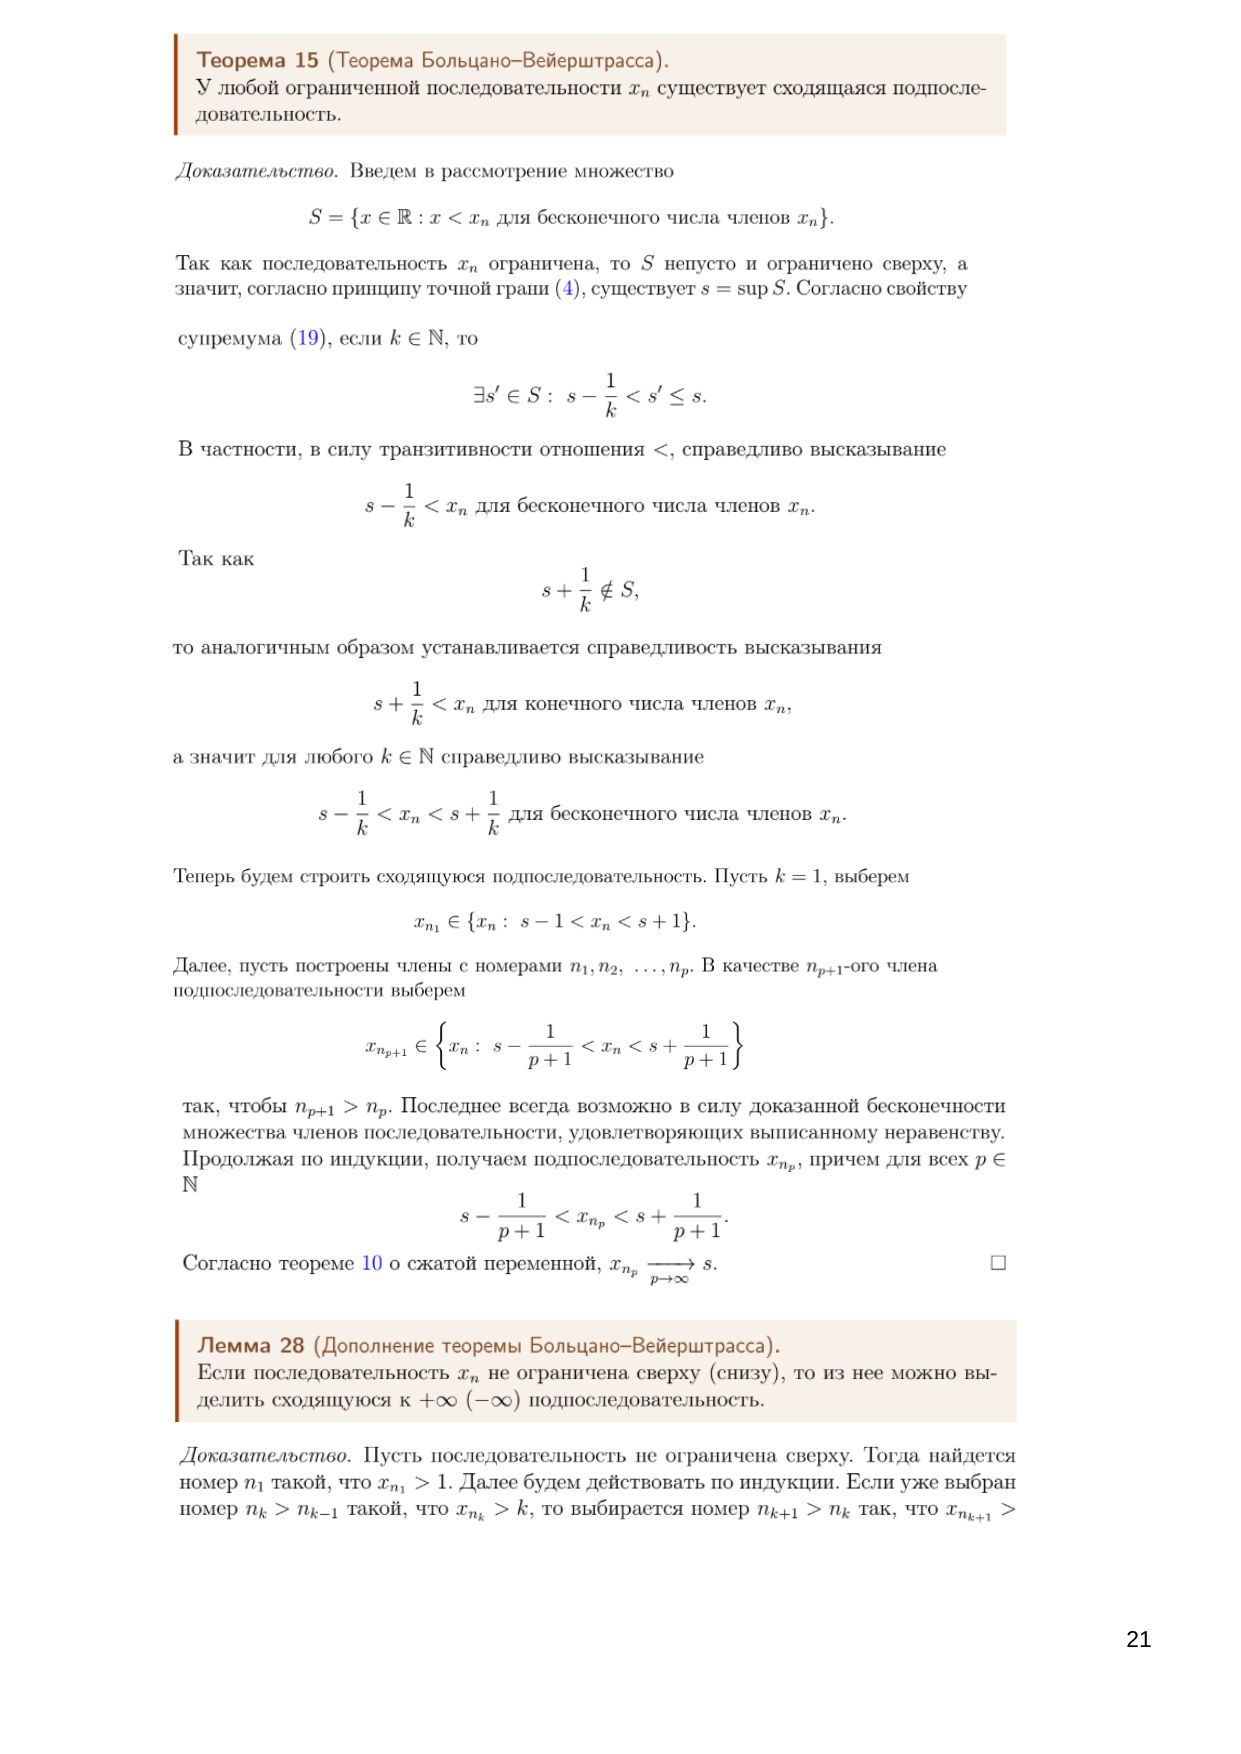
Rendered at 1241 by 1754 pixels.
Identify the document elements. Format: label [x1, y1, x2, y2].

picture [163, 861, 971, 1081]
picture [163, 1437, 1050, 1526]
picture [163, 1313, 1039, 1422]
picture [163, 631, 1008, 847]
picture [163, 1096, 1050, 1298]
picture [163, 29, 1027, 142]
picture [163, 317, 1045, 617]
picture [163, 156, 1021, 303]
